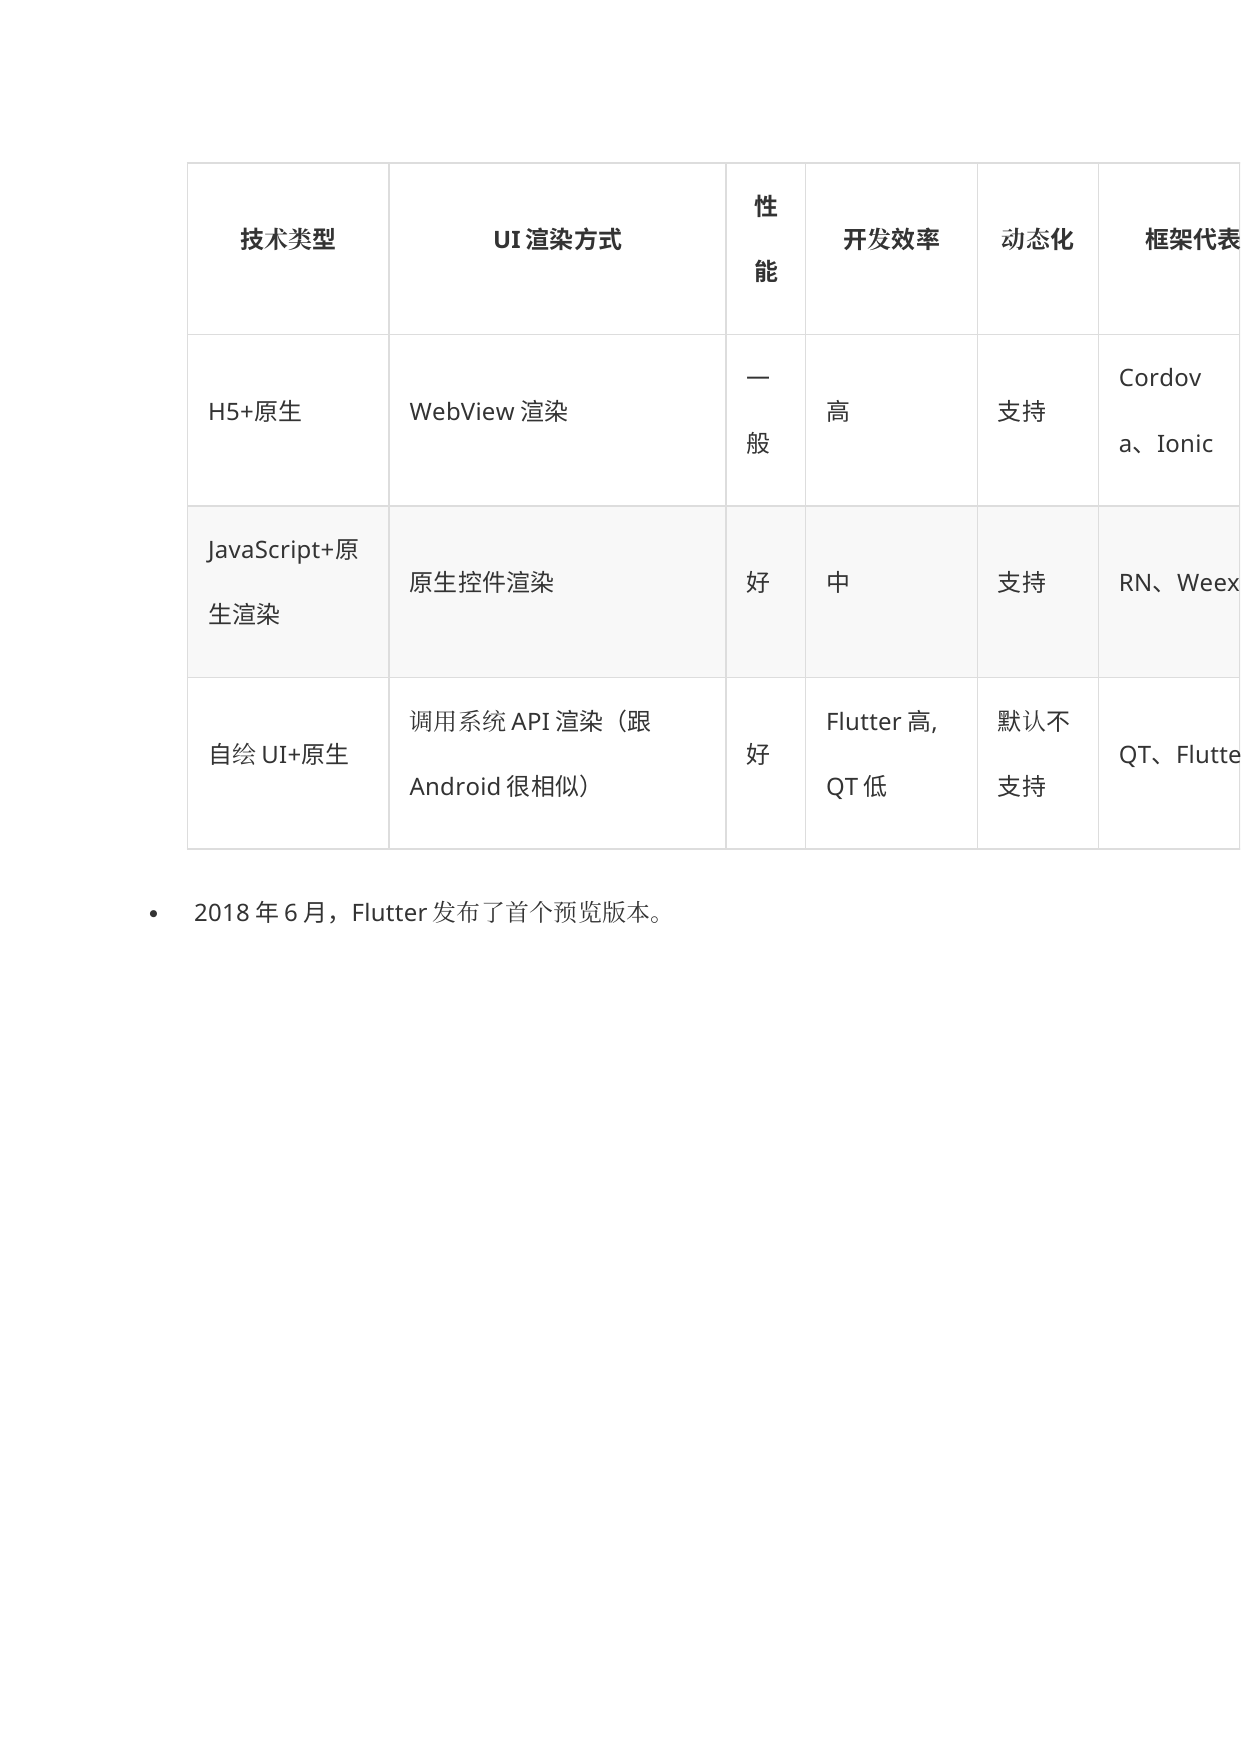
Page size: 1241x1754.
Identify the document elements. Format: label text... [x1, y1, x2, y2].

table_cell 调用系统API渲染（跟Android很相似） [390, 678, 725, 848]
table_header 性能 [727, 164, 805, 333]
table_cell 自绘UI+原生 [188, 678, 388, 848]
table_cell JavaScript+原生渲染 [188, 507, 388, 677]
table_cell H5+原生 [188, 335, 388, 505]
list 2018年6月，Flutter发布了首个预览版本。 [150, 879, 1053, 944]
table_cell Cordova、Ionic [1099, 335, 1239, 505]
table_cell 好 [727, 507, 805, 677]
table_header 开发效率 [806, 164, 977, 333]
table_header 动态化 [978, 164, 1098, 333]
table_cell 支持 [978, 507, 1098, 677]
table_cell 默认不支持 [978, 678, 1098, 848]
table_cell 支持 [978, 335, 1098, 505]
table_cell 高 [806, 335, 977, 505]
table_cell 中 [806, 507, 977, 677]
table_cell 一般 [727, 335, 805, 505]
table_cell 原生控件渲染 [390, 507, 725, 677]
table_header UI渲染方式 [390, 164, 725, 333]
table_cell RN、Weex [1099, 507, 1239, 677]
table_cell Flutter高, QT低 [806, 678, 977, 848]
table_cell QT、Flutter [1099, 678, 1239, 848]
table_header 框架代表 [1099, 164, 1239, 333]
table_header 技术类型 [188, 164, 388, 333]
table_cell WebView渲染 [390, 335, 725, 505]
table_cell 好 [727, 678, 805, 848]
